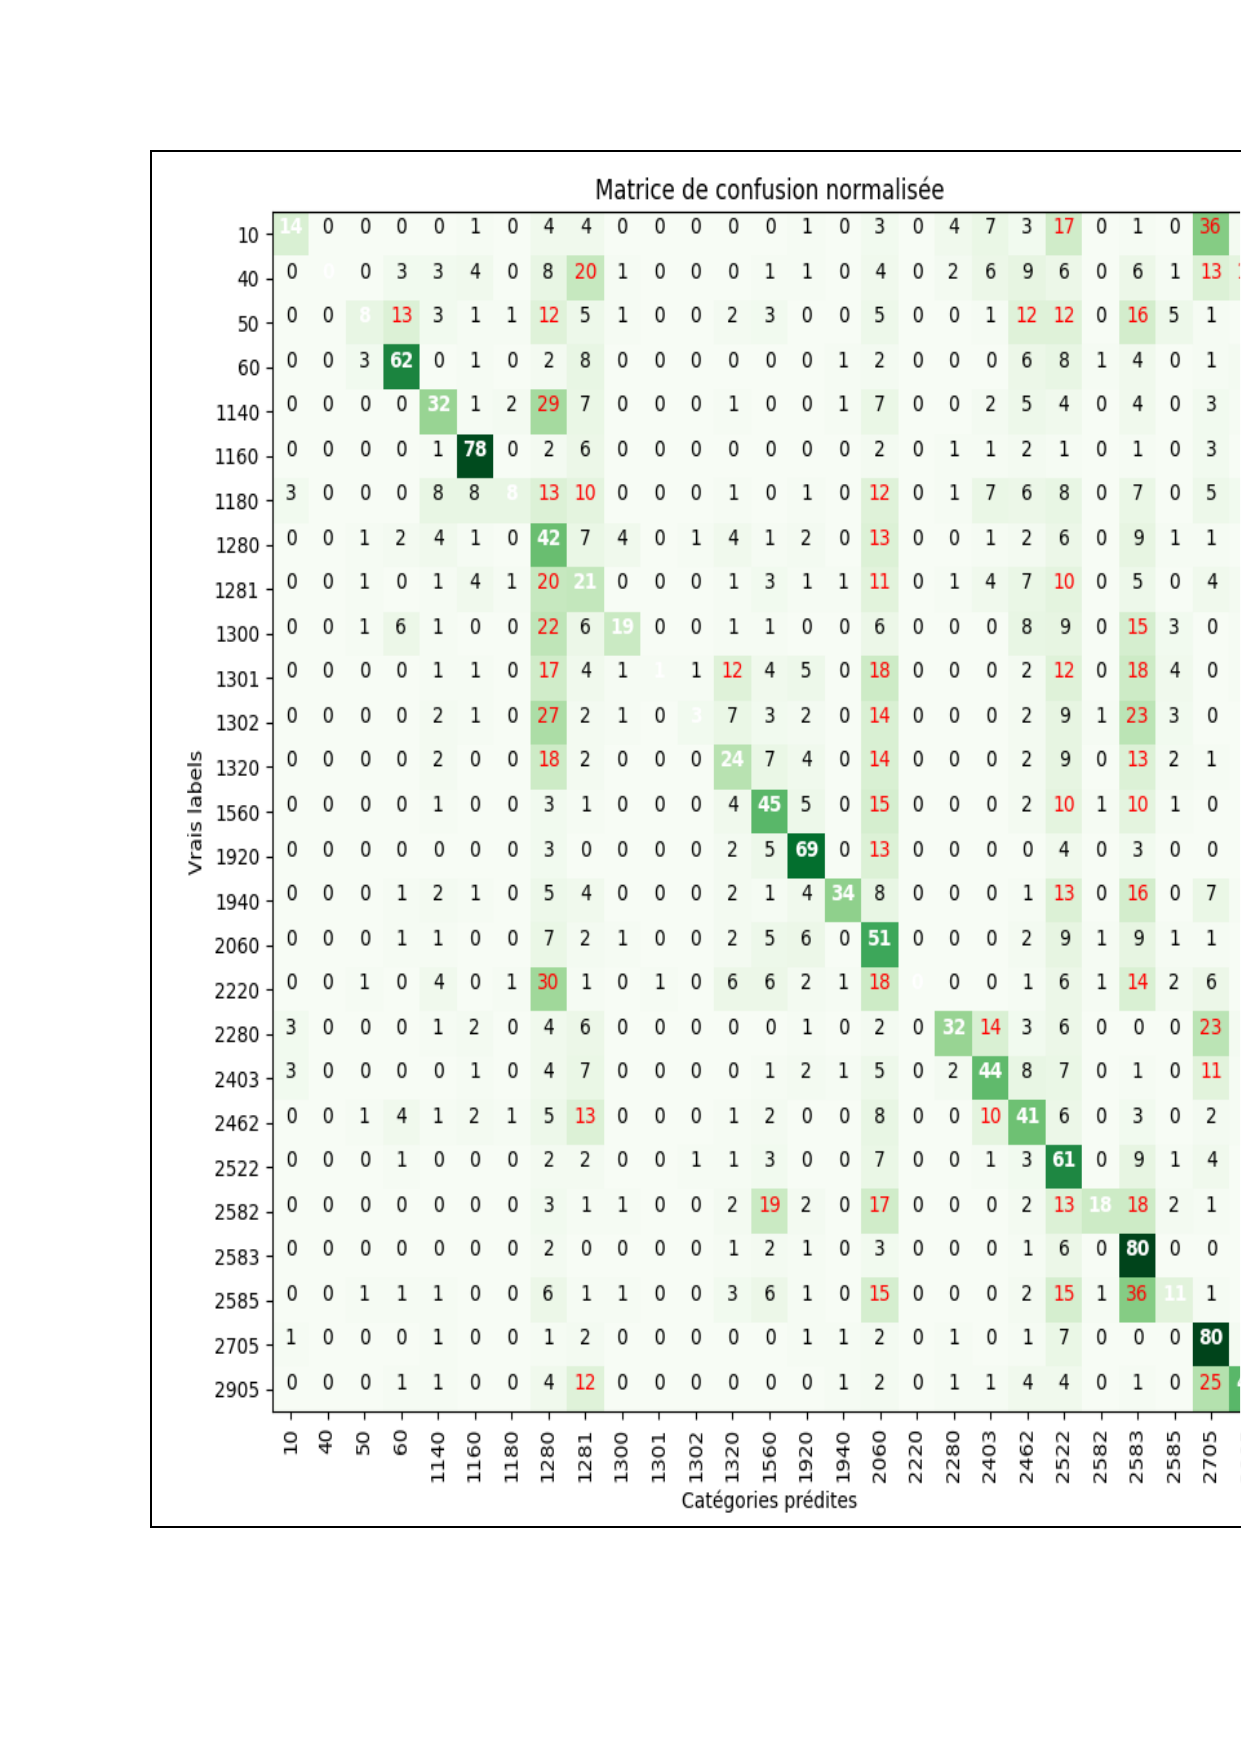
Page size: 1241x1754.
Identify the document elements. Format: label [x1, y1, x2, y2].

picture [152, 152, 1241, 1526]
